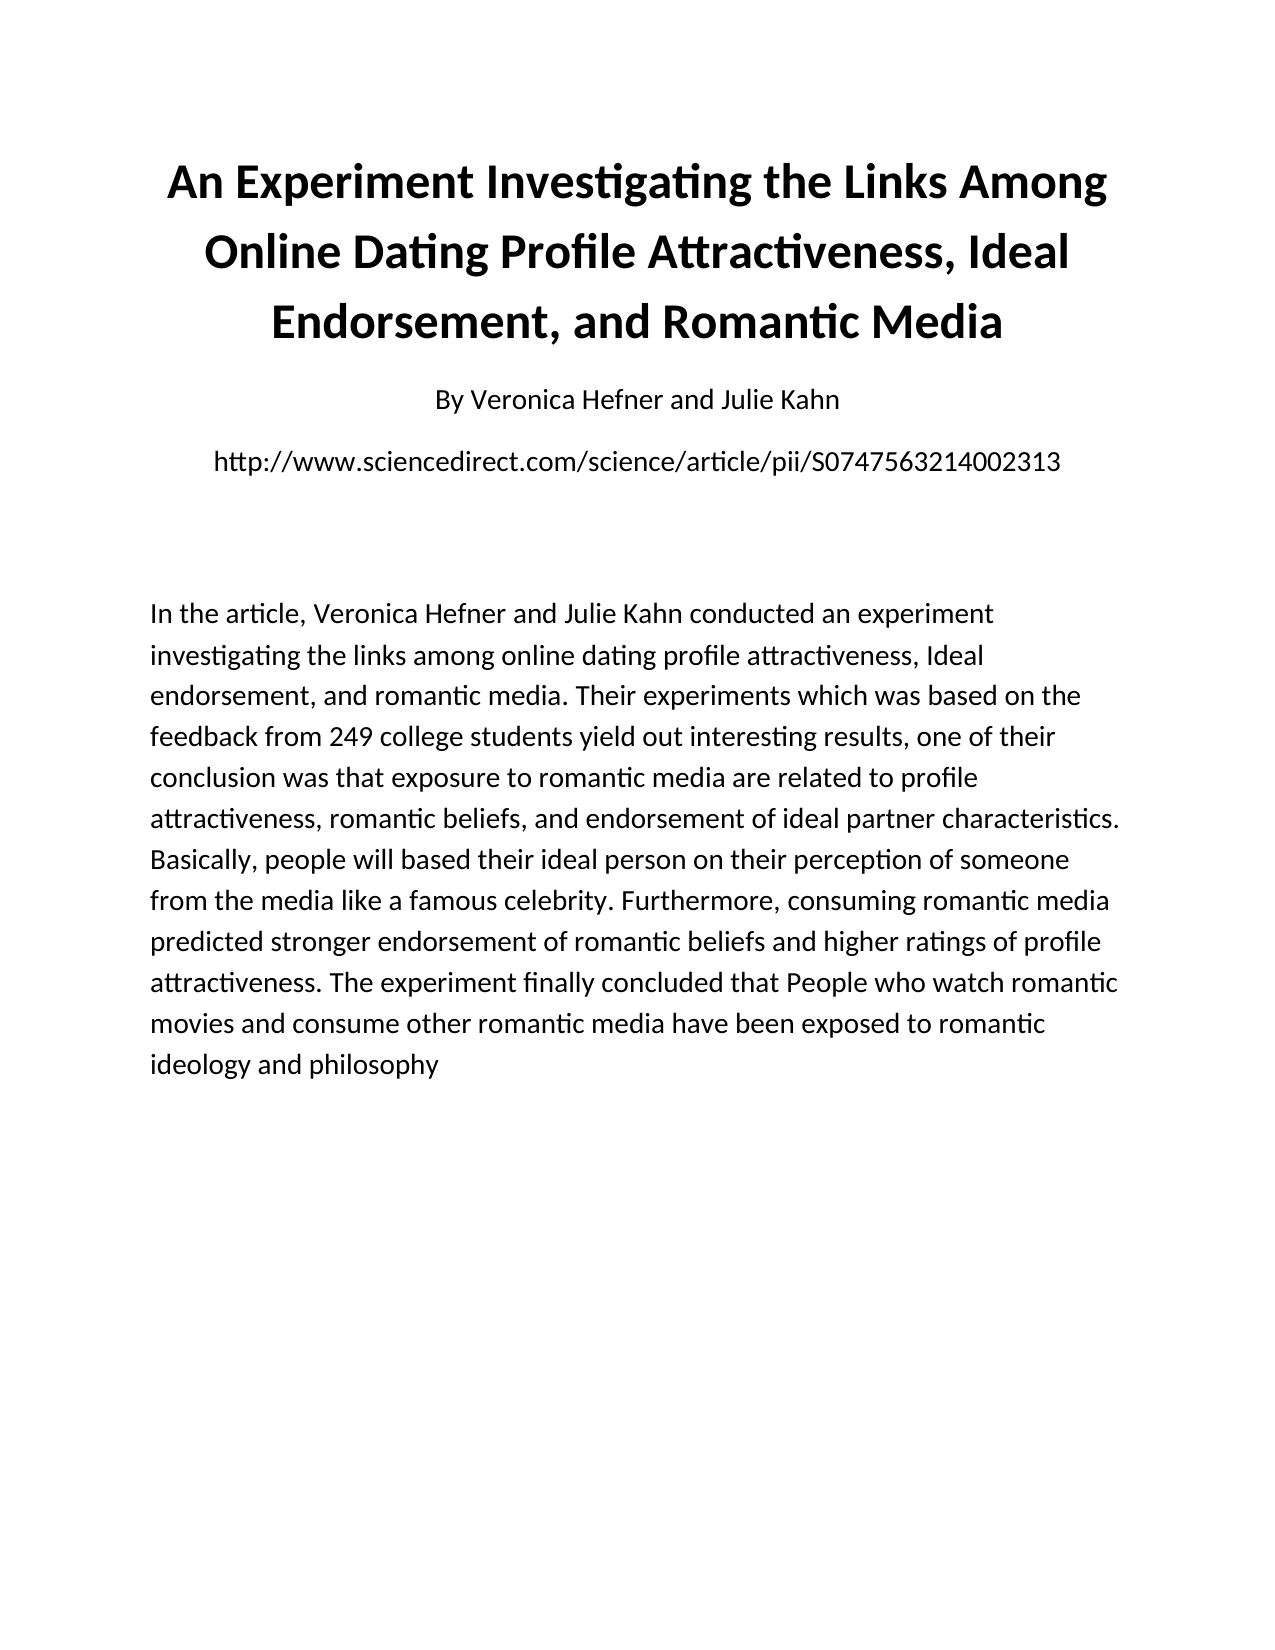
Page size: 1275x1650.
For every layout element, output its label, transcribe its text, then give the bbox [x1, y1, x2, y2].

text By Veronica Hefner and Julie Kahn [150, 381, 1125, 417]
text http://www.sciencedirect.com/science/article/pii/S0747563214002313 [150, 443, 1125, 478]
text An Experiment Investigating the Links Among Online Dating Profile Attractiveness, Ideal Endorsement, and Romantic Media [150, 150, 1125, 351]
text In the article, Veronica Hefner and Julie Kahn conducted an experiment investigating the links among online dating profile attractiveness, Ideal endorsement, and romantic media. Their experiments which was based on the feedback from 249 college students yield out interesting results, one of their conclusion was that exposure to romantic media are related to profile attractiveness, romantic beliefs, and endorsement of ideal partner characteristics. Basically, people will based their ideal person on their perception of someone from the media like a famous celebrity. Furthermore, consuming romantic media predicted stronger endorsement of romantic beliefs and higher ratings of profile attractiveness. The experiment finally concluded that People who watch romantic movies and consume other romantic media have been exposed to romantic ideology and philosophy [150, 596, 1125, 1082]
